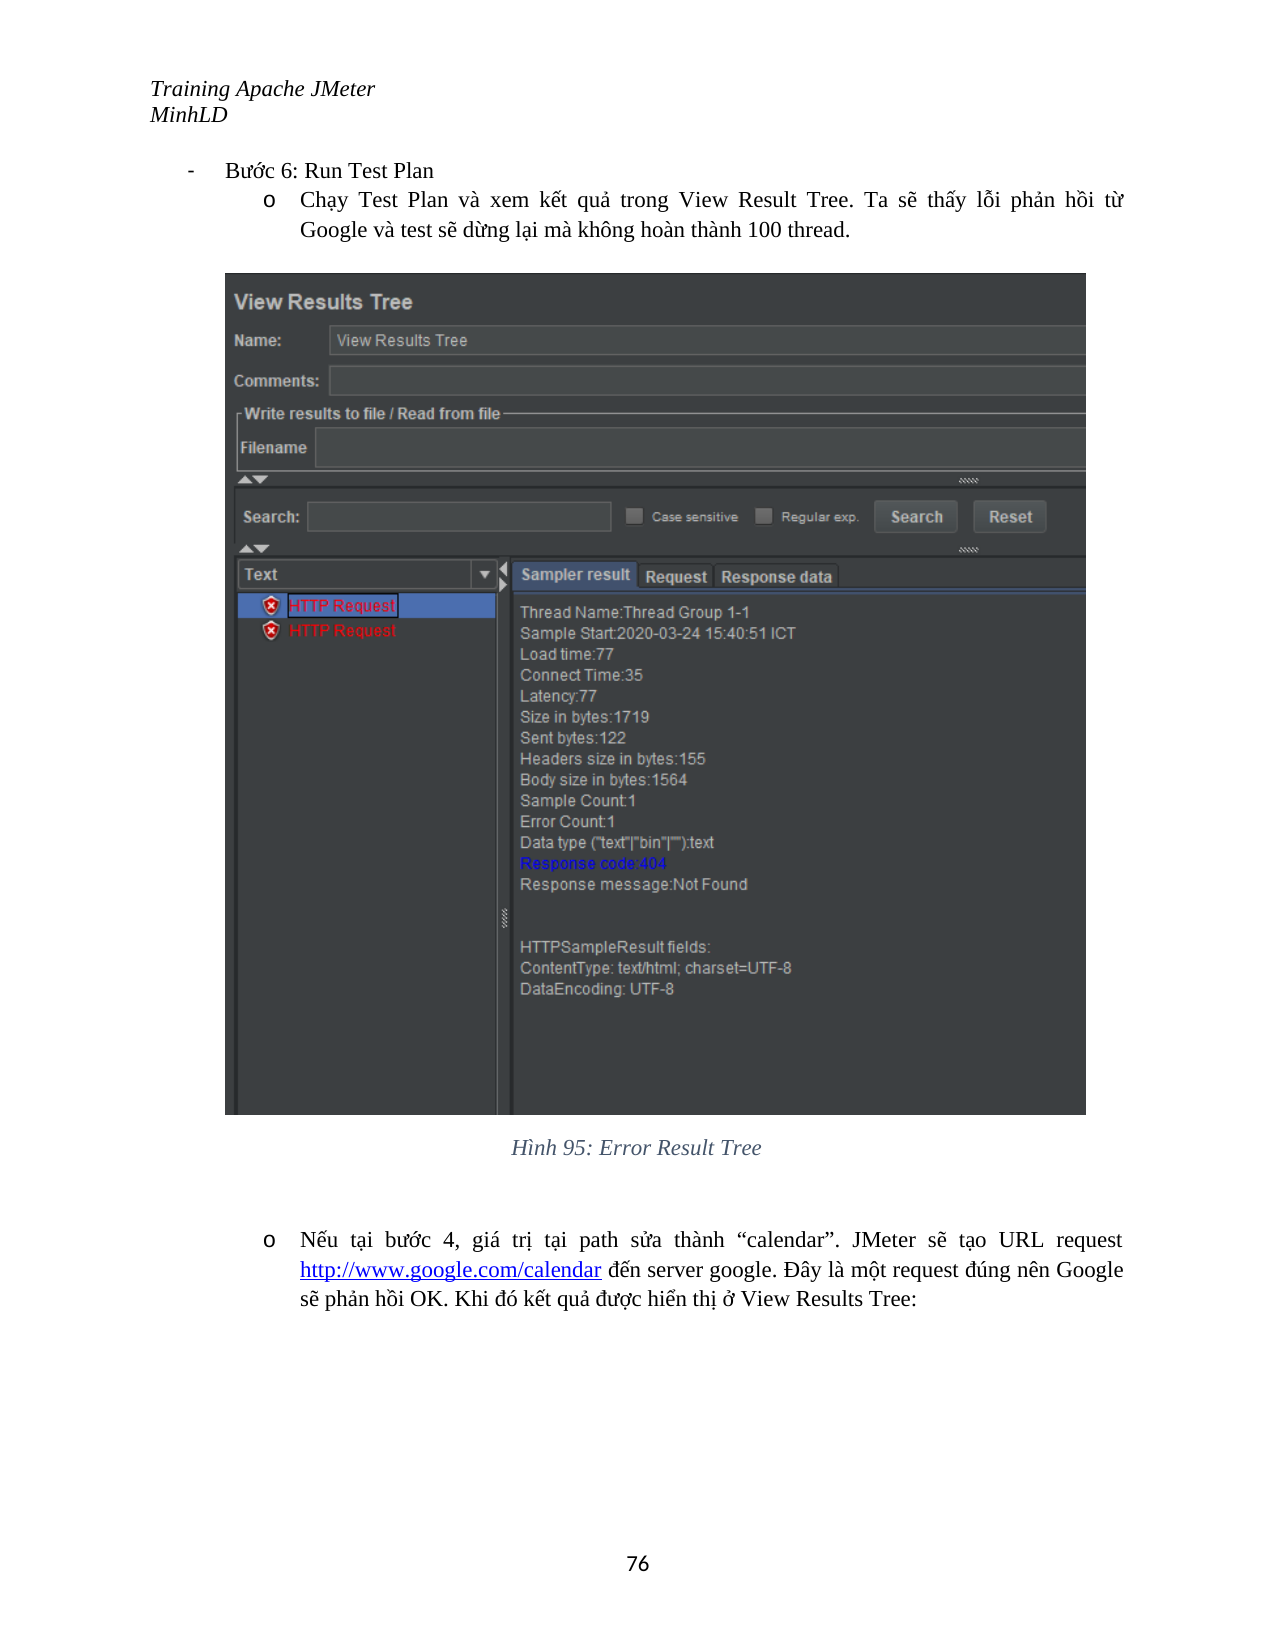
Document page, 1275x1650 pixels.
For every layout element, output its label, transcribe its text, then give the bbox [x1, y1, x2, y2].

picture [225, 273, 1086, 1115]
list Bước 6: Run Test Plan [187, 156, 1125, 184]
list Nếu tại bước 4, giá trị tại path sửa thành “calendar”. JMeter sẽ tạo URL request http://www.google.com/calendar đến server google. Đây là một request đúng nên Google sẽ phản hồi OK. Khi đó kết quả được hiển thị ở View Results Tree: [262, 1226, 1125, 1311]
list Chạy Test Plan và xem kết quả trong View Result Tree. Ta sẽ thấy lỗi phản hồi từ Google và test sẽ dừng lại mà không hoàn thành 100 thread. [262, 186, 1125, 243]
text Hình 95: Error Result Tree [150, 1133, 1125, 1160]
